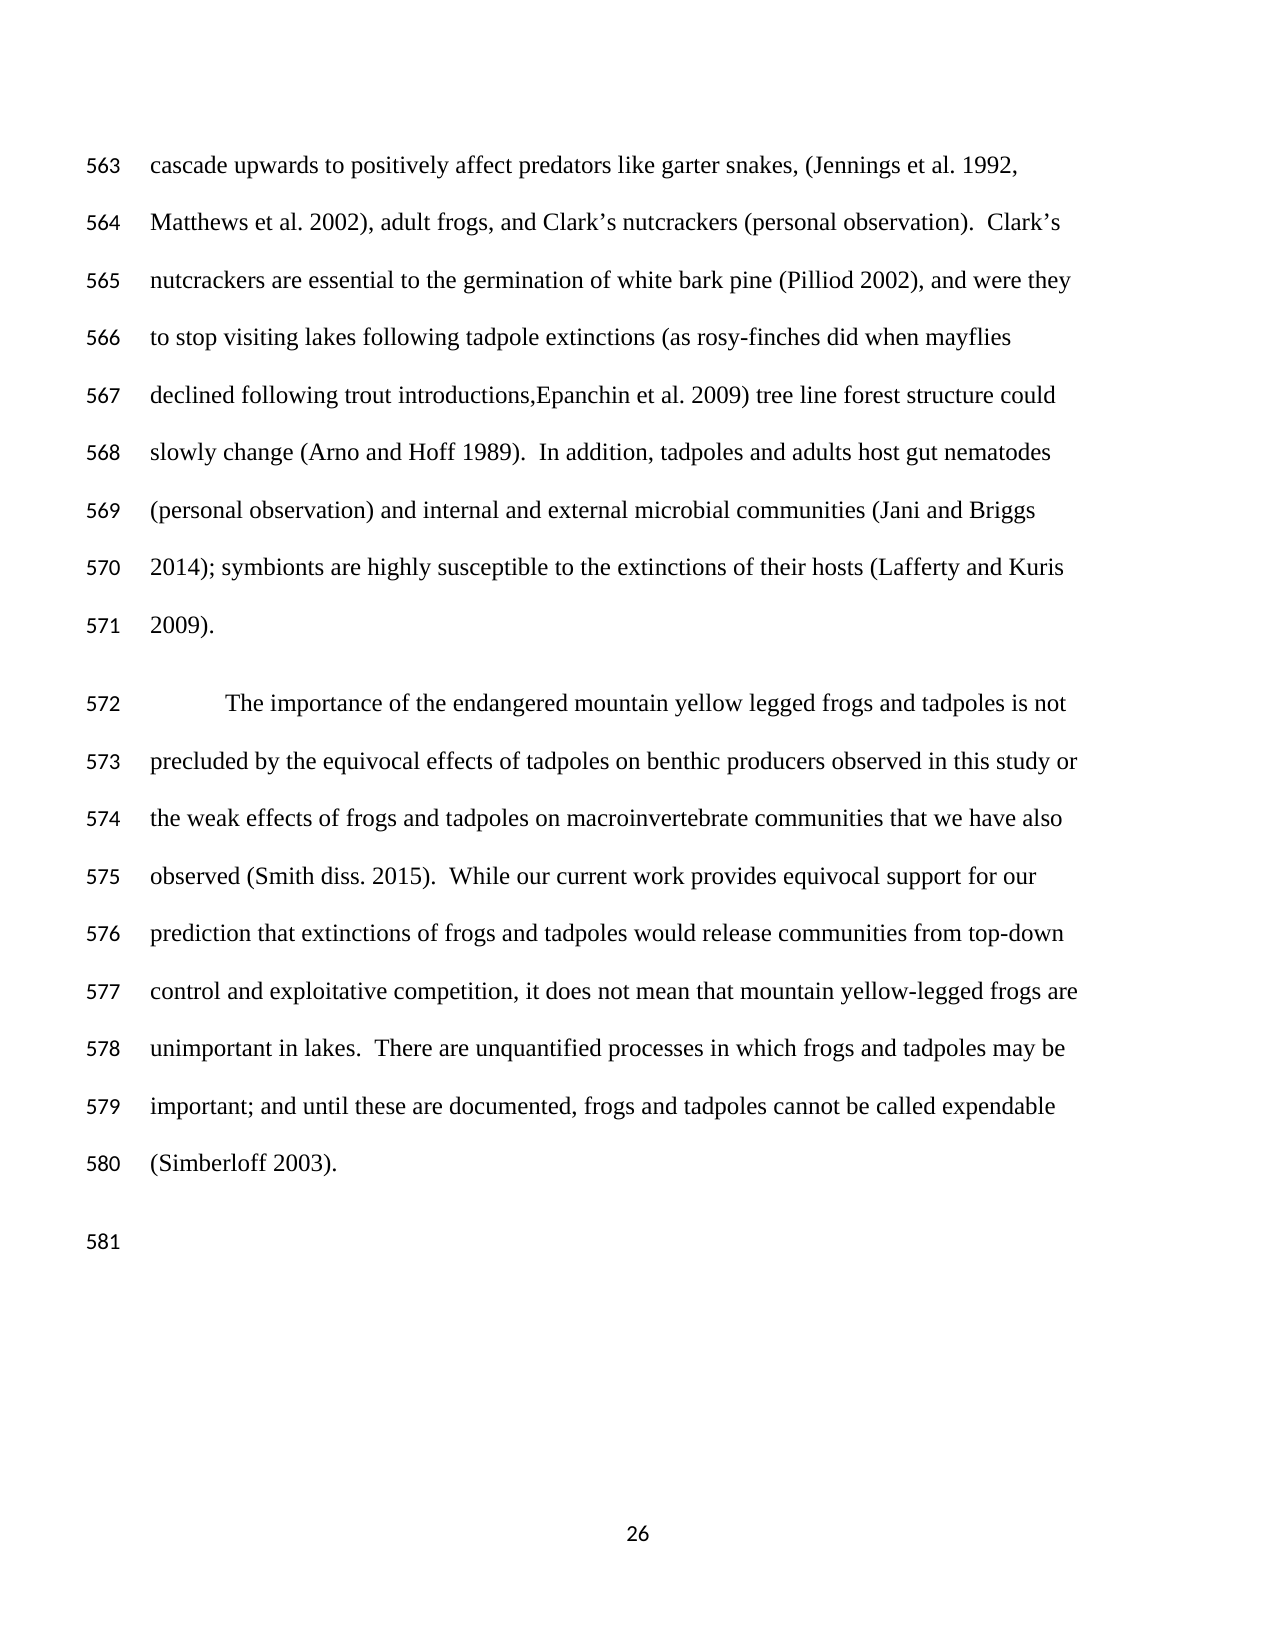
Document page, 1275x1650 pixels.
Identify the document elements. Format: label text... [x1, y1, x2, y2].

text The importance of the endangered mountain yellow legged frogs and tadpoles is not precluded by the equivocal effects of tadpoles on benthic producers observed in this study or the weak effects of frogs and tadpoles on macroinvertebrate communities that we have also observed (Smith diss. 2015). While our current work provides equivocal support for our prediction that extinctions of frogs and tadpoles would release communities from top-down control and exploitative competition, it does not mean that mountain yellow-legged frogs are unimportant in lakes. There are unquantified processes in which frogs and tadpoles may be important; and until these are documented, frogs and tadpoles cannot be called expendable (Simberloff 2003). [150, 688, 1087, 1177]
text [150, 150, 1087, 639]
